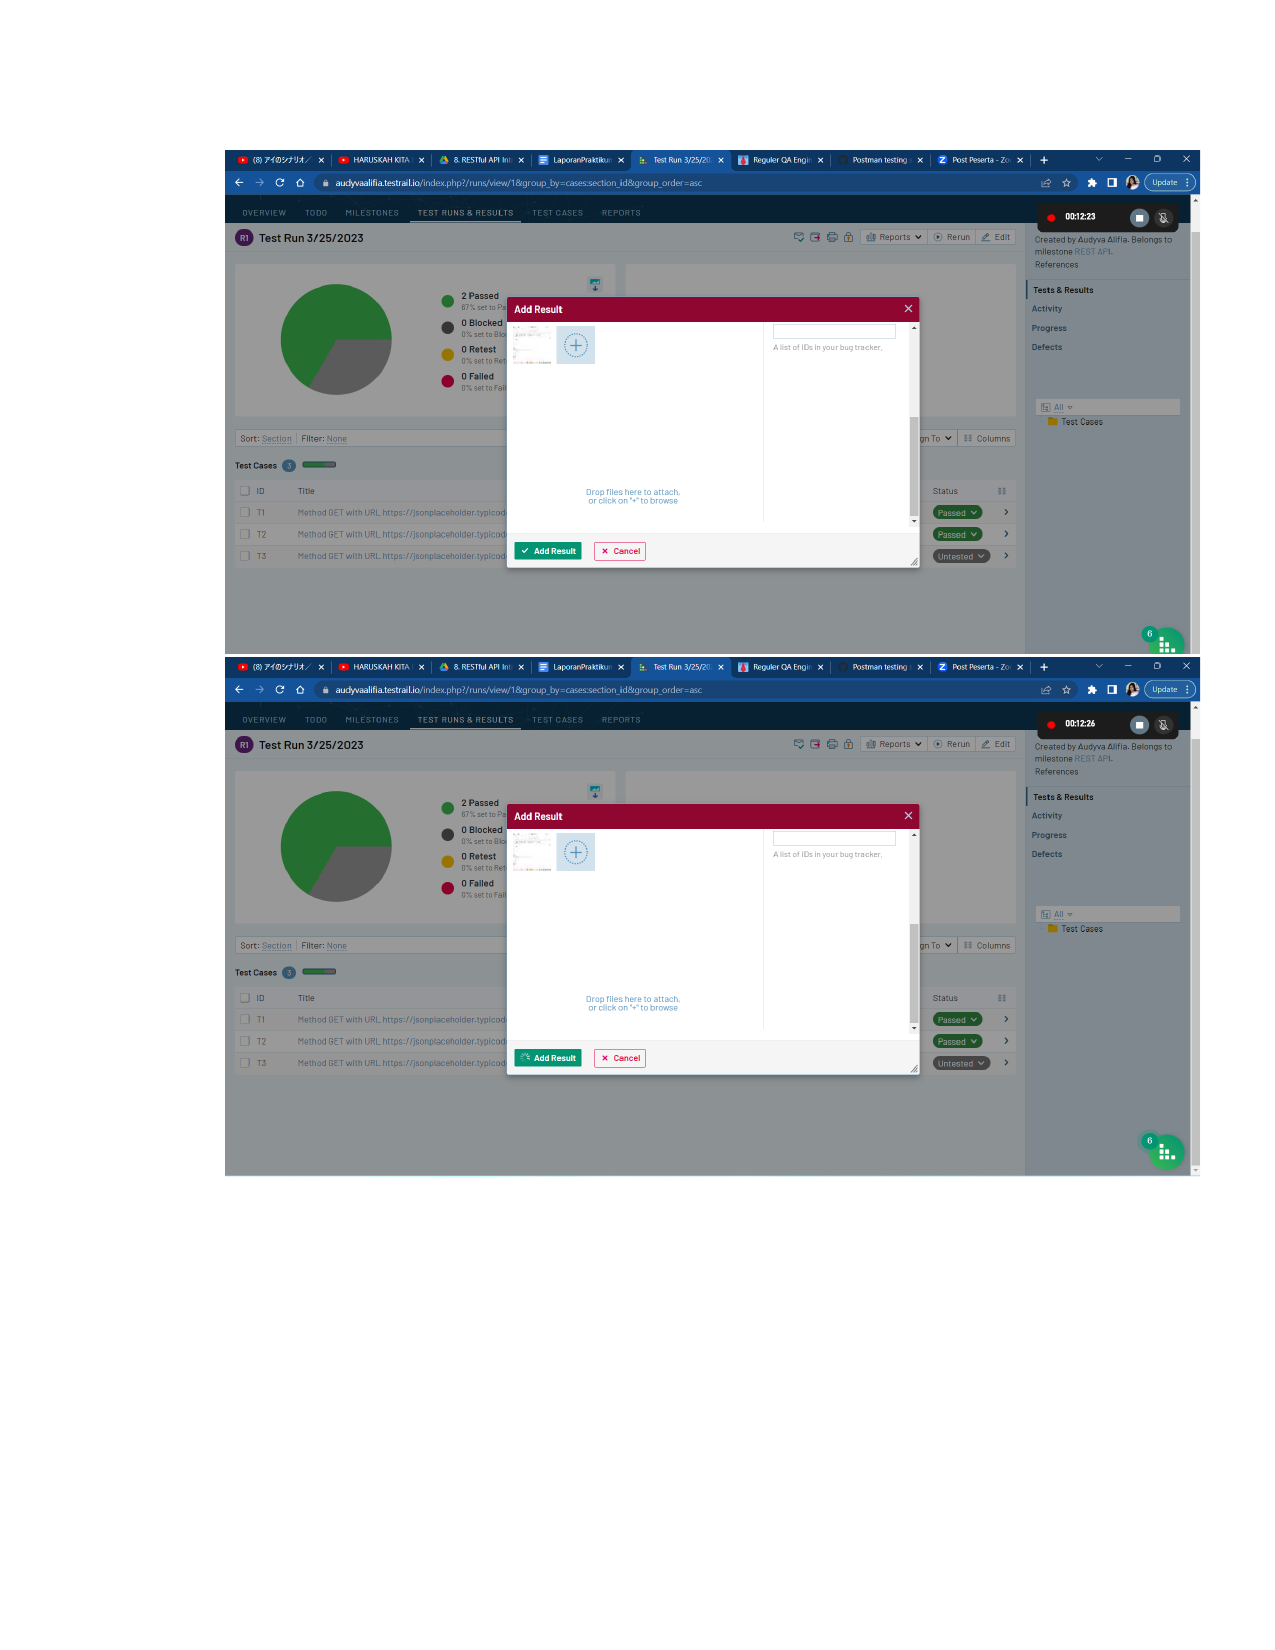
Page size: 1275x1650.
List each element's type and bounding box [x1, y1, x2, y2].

picture [225, 150, 1200, 654]
picture [225, 657, 1200, 1177]
